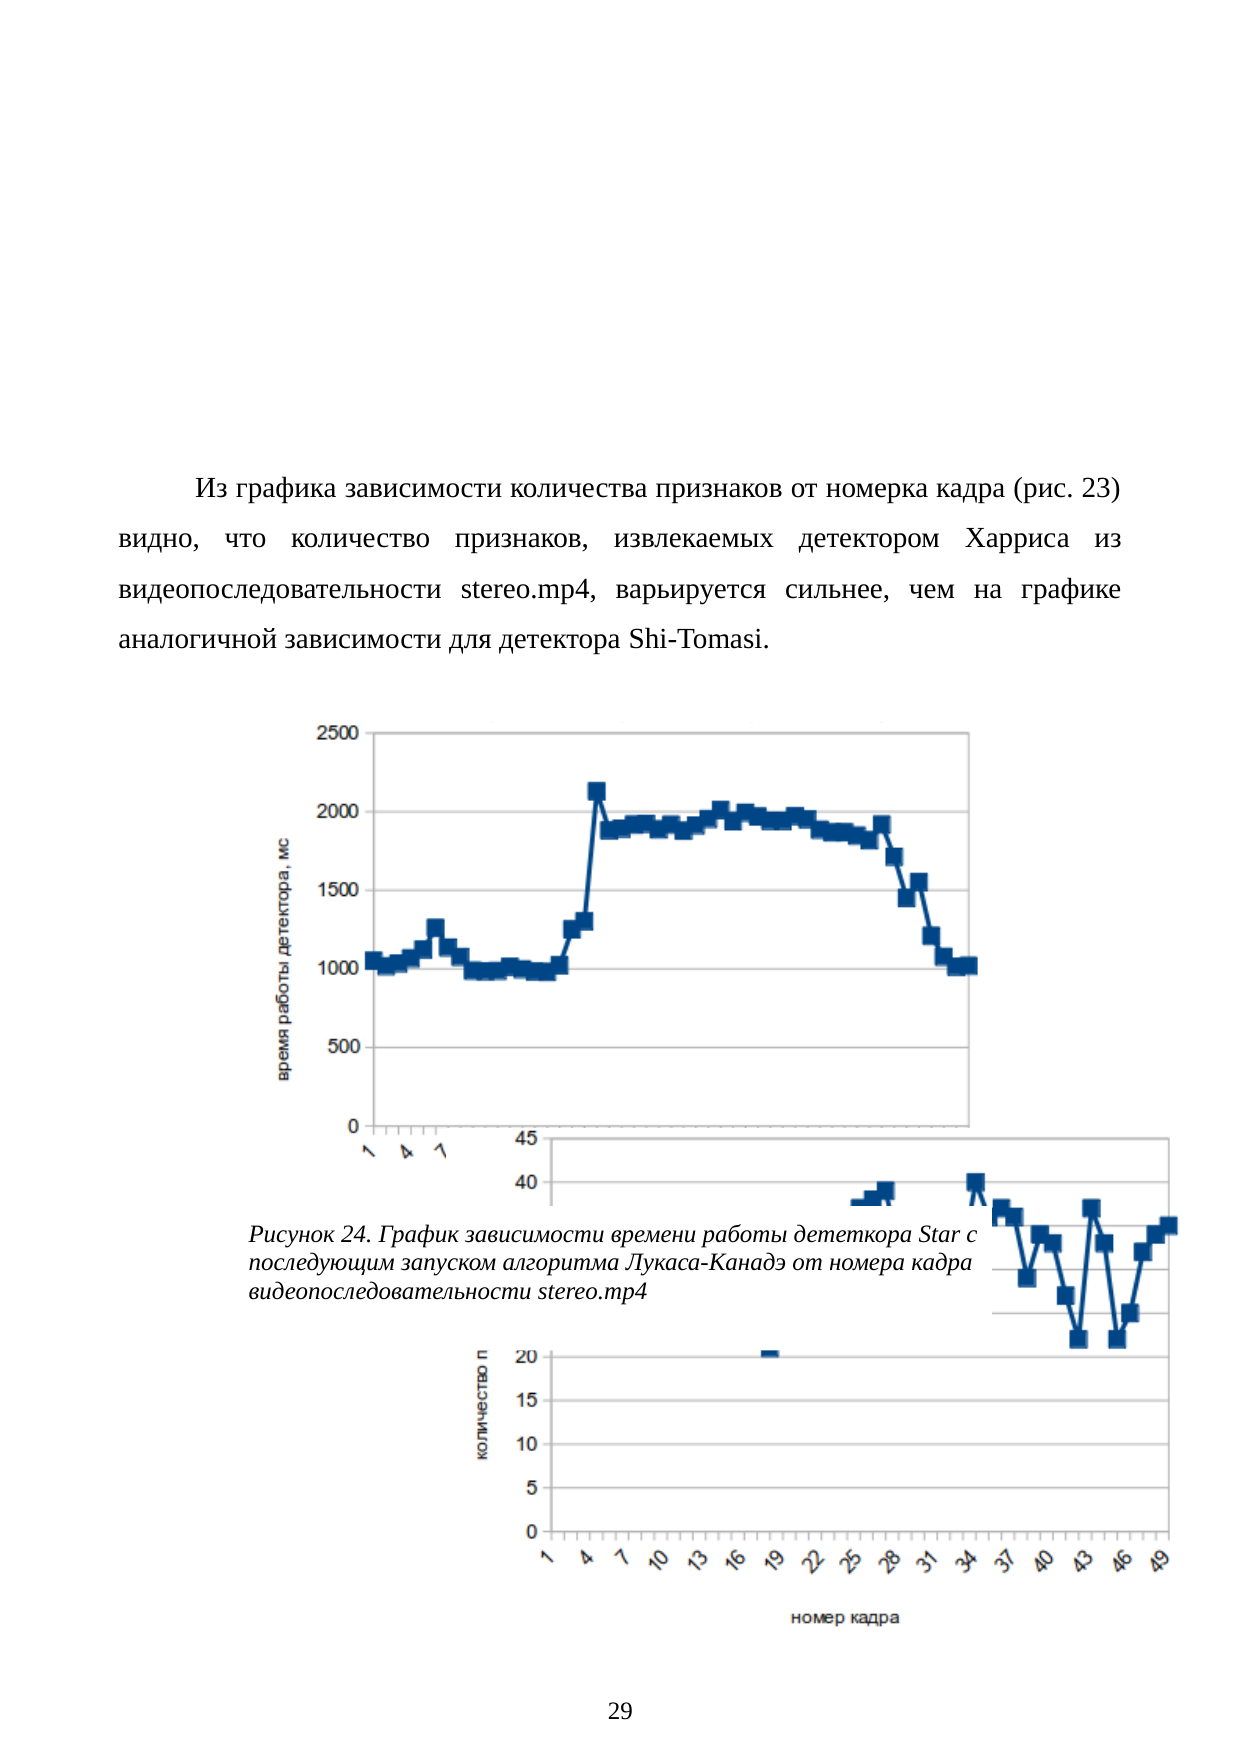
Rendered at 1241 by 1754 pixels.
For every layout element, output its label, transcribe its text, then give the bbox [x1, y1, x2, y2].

picture [248, 722, 1195, 1647]
text Из графика зависимости количества признаков от номерка кадра (рис. 23) видно, что количество признаков, извлекаемых детектором Харриса из видеопоследовательности stereo.mp4, варьируется сильнее, чем на графике аналогичной зависимости для детектора Shi-Tomasi. [118, 470, 1122, 655]
